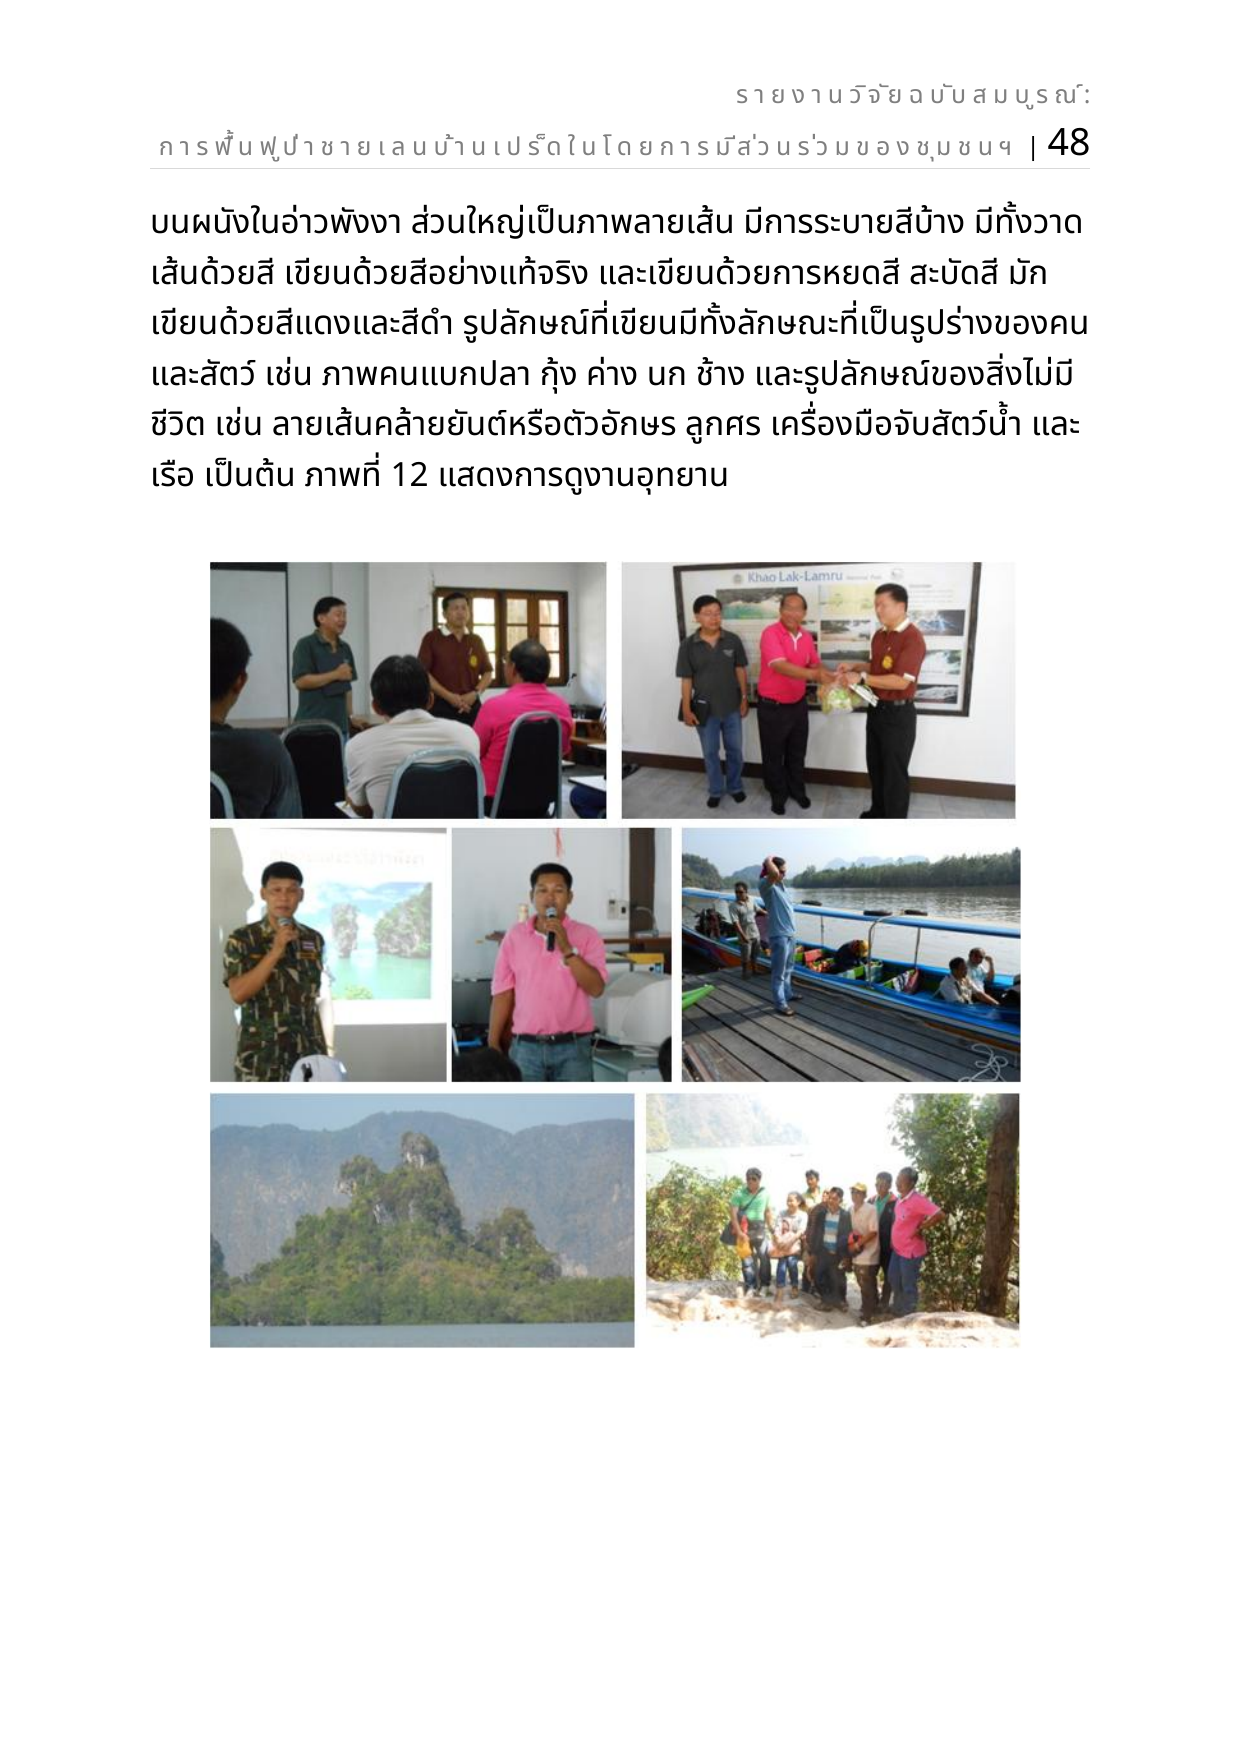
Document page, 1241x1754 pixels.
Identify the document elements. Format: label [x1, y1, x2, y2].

picture [209, 561, 1022, 1349]
text [150, 198, 1090, 501]
